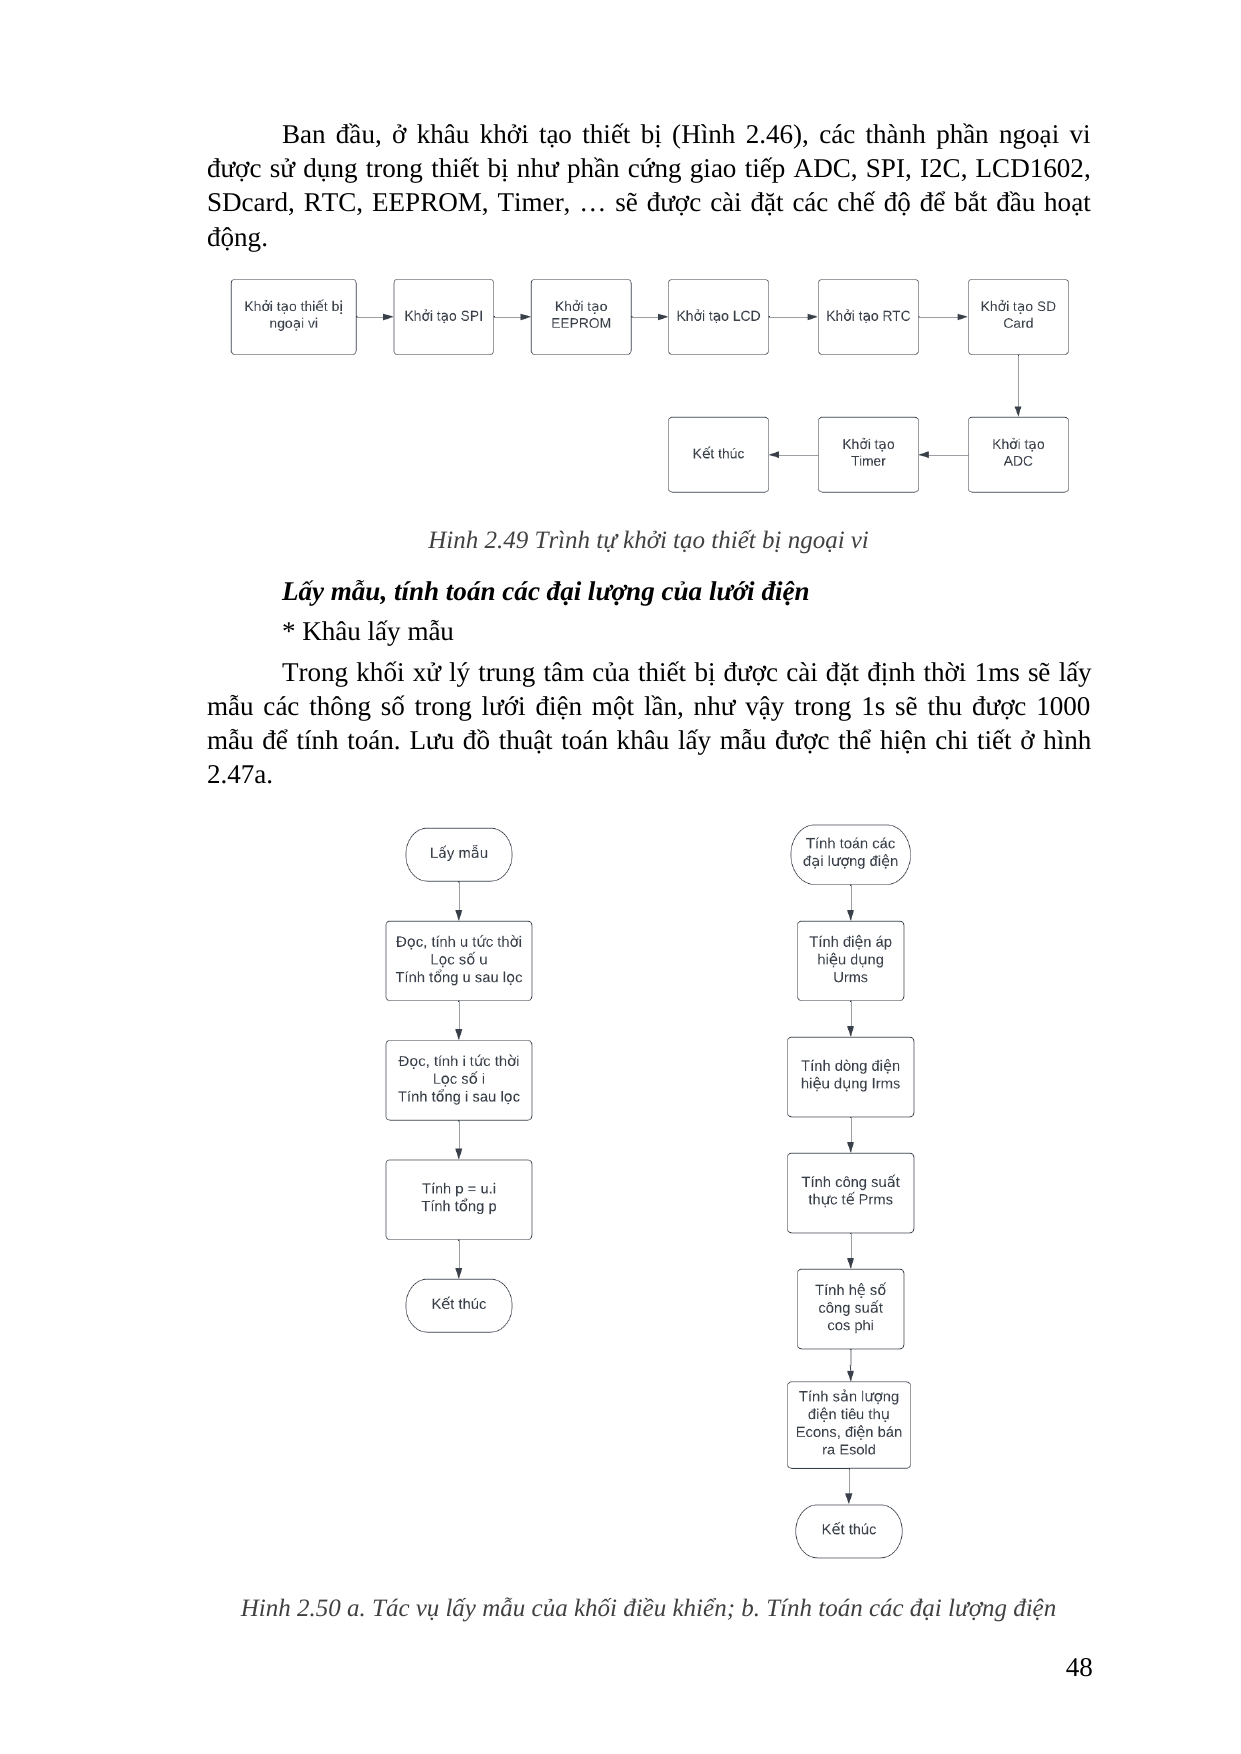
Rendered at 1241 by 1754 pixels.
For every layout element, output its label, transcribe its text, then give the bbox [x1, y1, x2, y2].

text * Khâu lấy mẫu [207, 616, 1092, 647]
text Ban đầu, ở khâu khởi tạo thiết bị (Hình 2.46), các thành phần ngoại vi được sử dụng trong thiết bị như phần cứng giao tiếp ADC, SPI, I2C, LCD1602, SDcard, RTC, EEPROM, Timer, … sẽ được cài đặt các chế độ để bắt đầu hoạt động. [207, 118, 1092, 254]
text Lấy mẫu, tính toán các đại lượng của lưới điện [207, 575, 1092, 606]
picture [360, 798, 940, 1584]
text Trong khối xử lý trung tâm của thiết bị được cài đặt định thời 1ms sẽ lấy mẫu các thông số trong lưới điện một lần, như vậy trong 1s sẽ thu được 1000 mẫu để tính toán. Lưu đồ thuật toán khâu lấy mẫu được thể hiện chi tiết ở hình 2.47a. [207, 656, 1092, 789]
picture [206, 254, 1093, 517]
